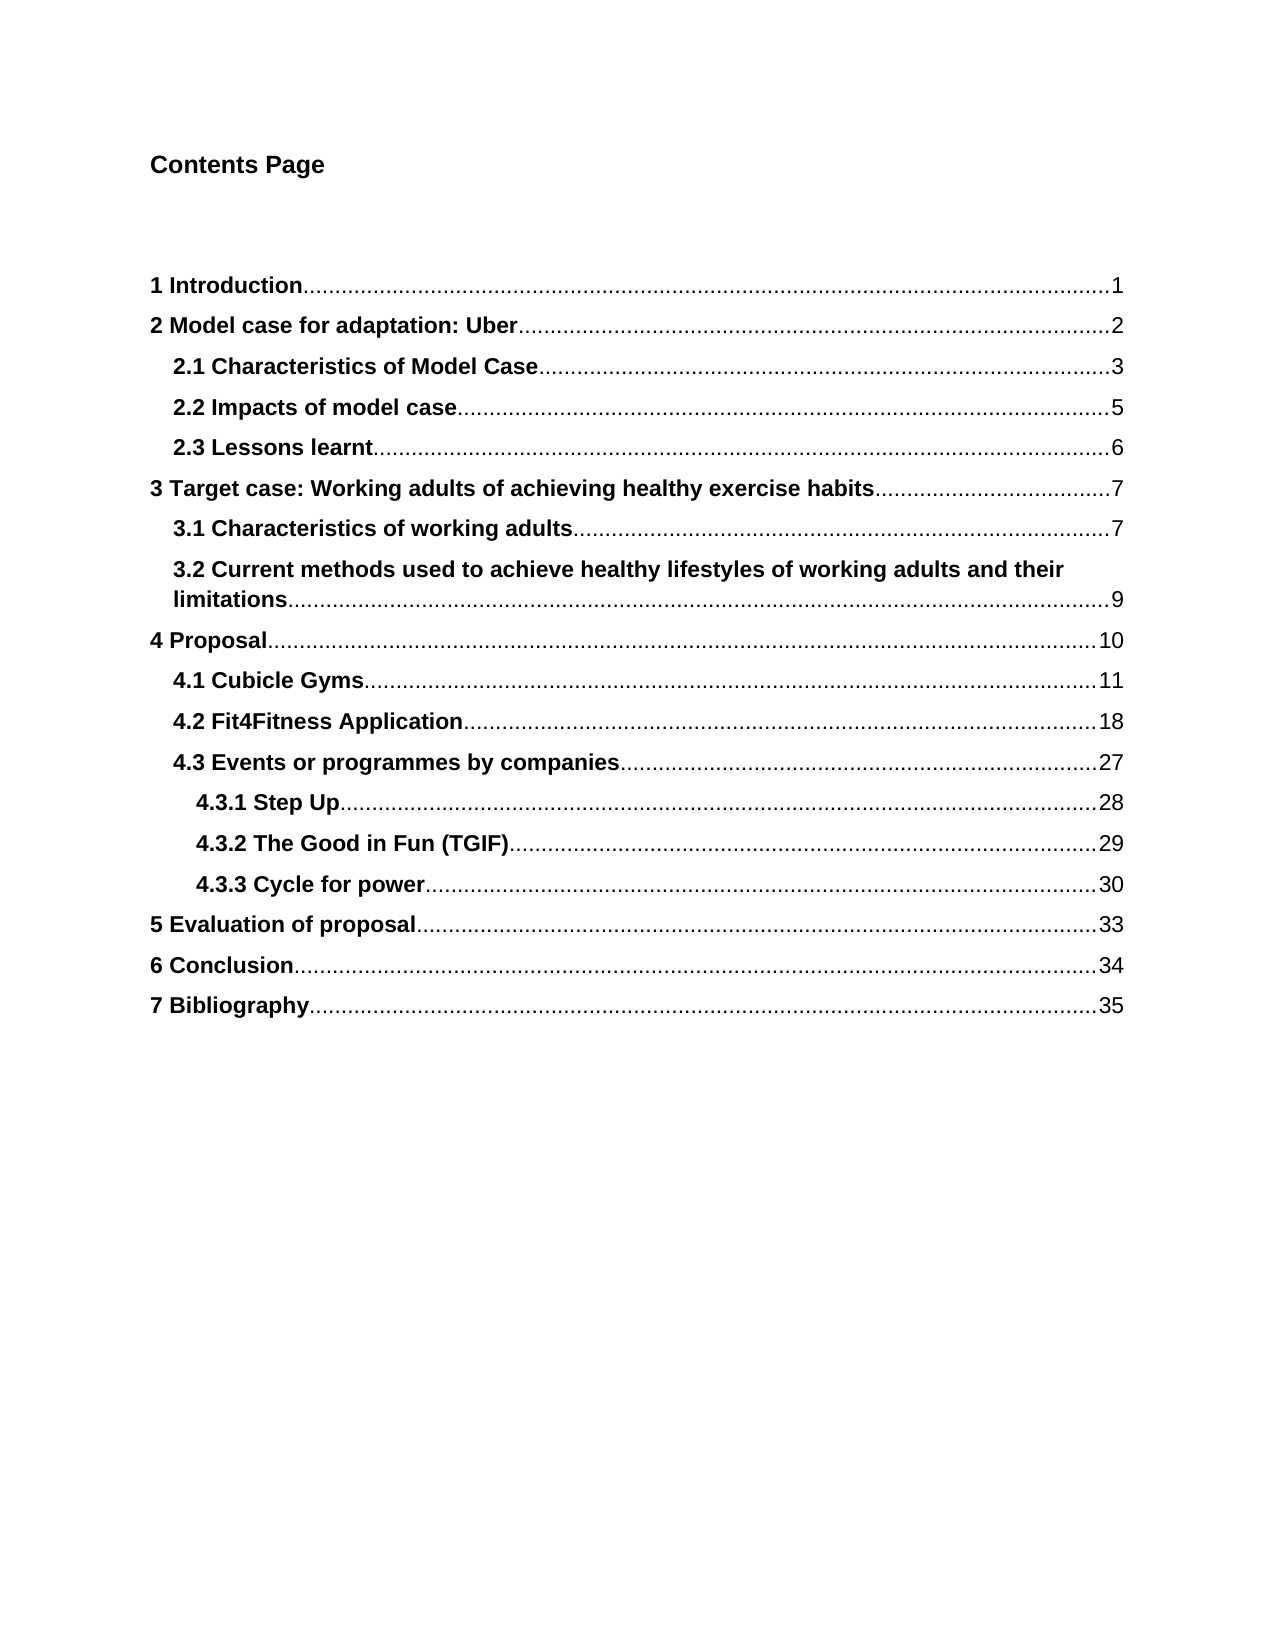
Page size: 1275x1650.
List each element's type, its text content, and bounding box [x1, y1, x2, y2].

text Contents Page [150, 150, 1125, 179]
